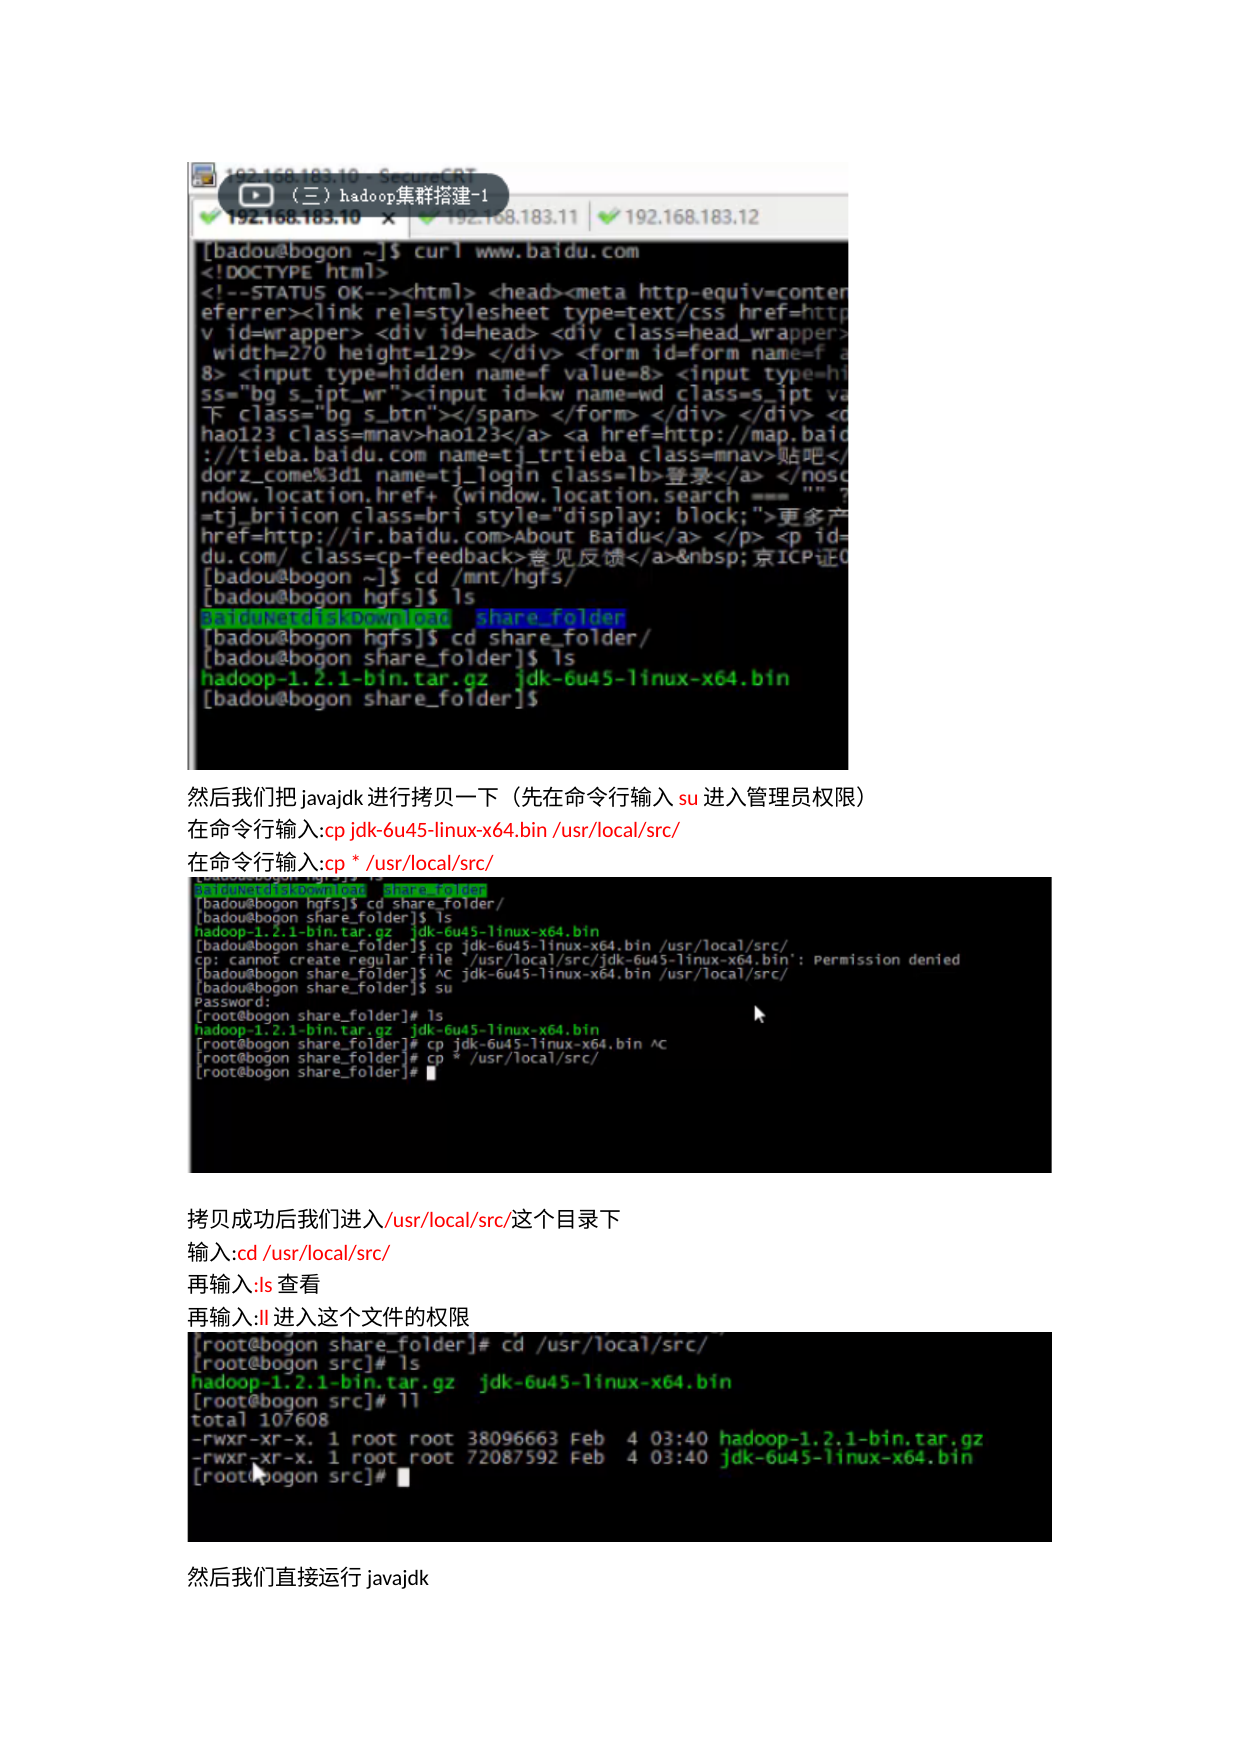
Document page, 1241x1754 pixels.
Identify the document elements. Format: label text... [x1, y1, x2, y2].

list 输入:cd /usr/local/src/ [187, 1234, 1053, 1267]
list 然后我们直接运行javajdk [187, 1559, 1053, 1592]
list 在命令行输入:cp * /usr/local/src/ [187, 844, 1053, 877]
list 拷贝成功后我们进入/usr/local/src/这个目录下 [187, 1202, 1053, 1234]
picture [187, 162, 849, 770]
picture [187, 1332, 1052, 1542]
list 然后我们把javajdk进行拷贝一下（先在命令行输入su进入管理员权限） [187, 779, 1053, 812]
picture [187, 877, 1052, 1173]
list 在命令行输入:cp jdk-6u45-linux-x64.bin /usr/local/src/ [187, 812, 1053, 844]
list 再输入:ls查看 [187, 1267, 1053, 1299]
list 再输入:ll进入这个文件的权限 [187, 1299, 1053, 1332]
